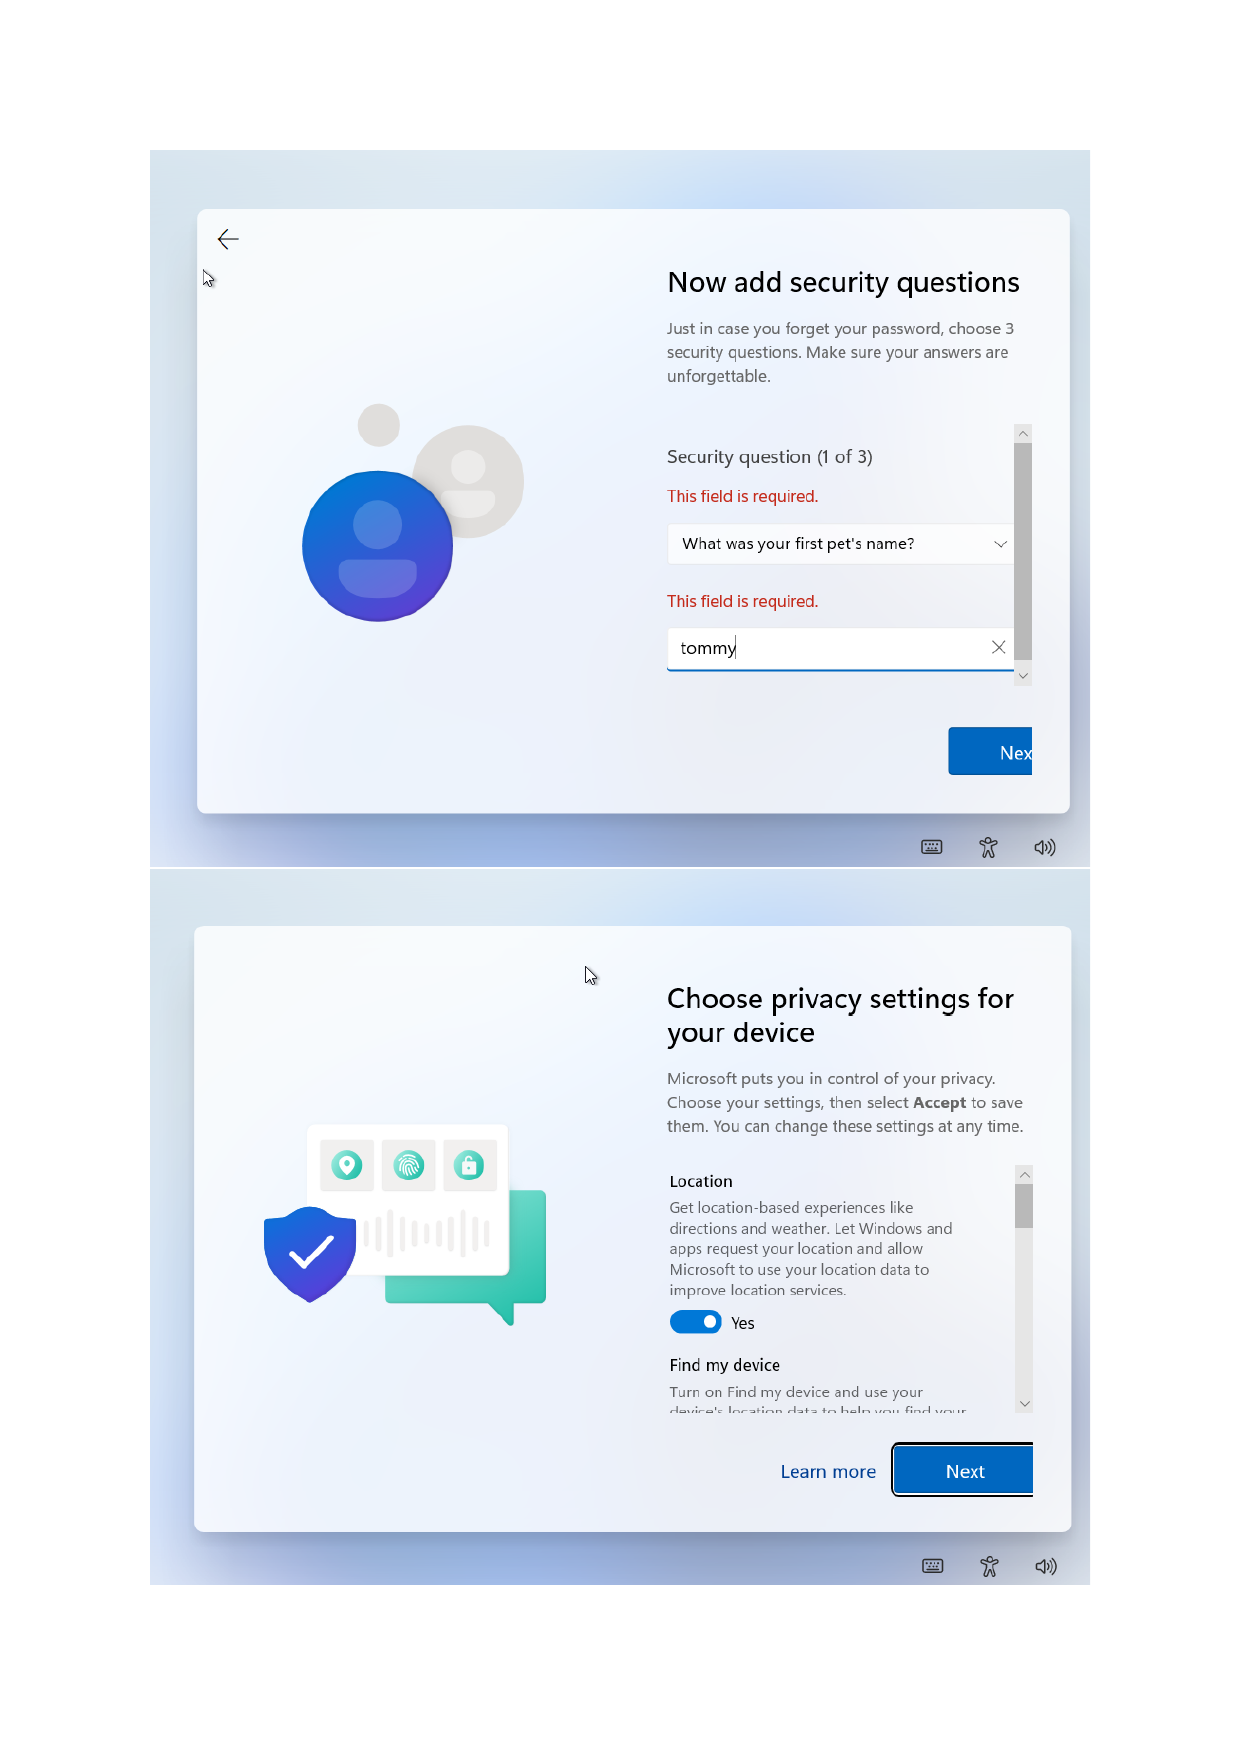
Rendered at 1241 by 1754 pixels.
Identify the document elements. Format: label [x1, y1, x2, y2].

picture [150, 869, 1091, 1585]
picture [150, 150, 1091, 867]
